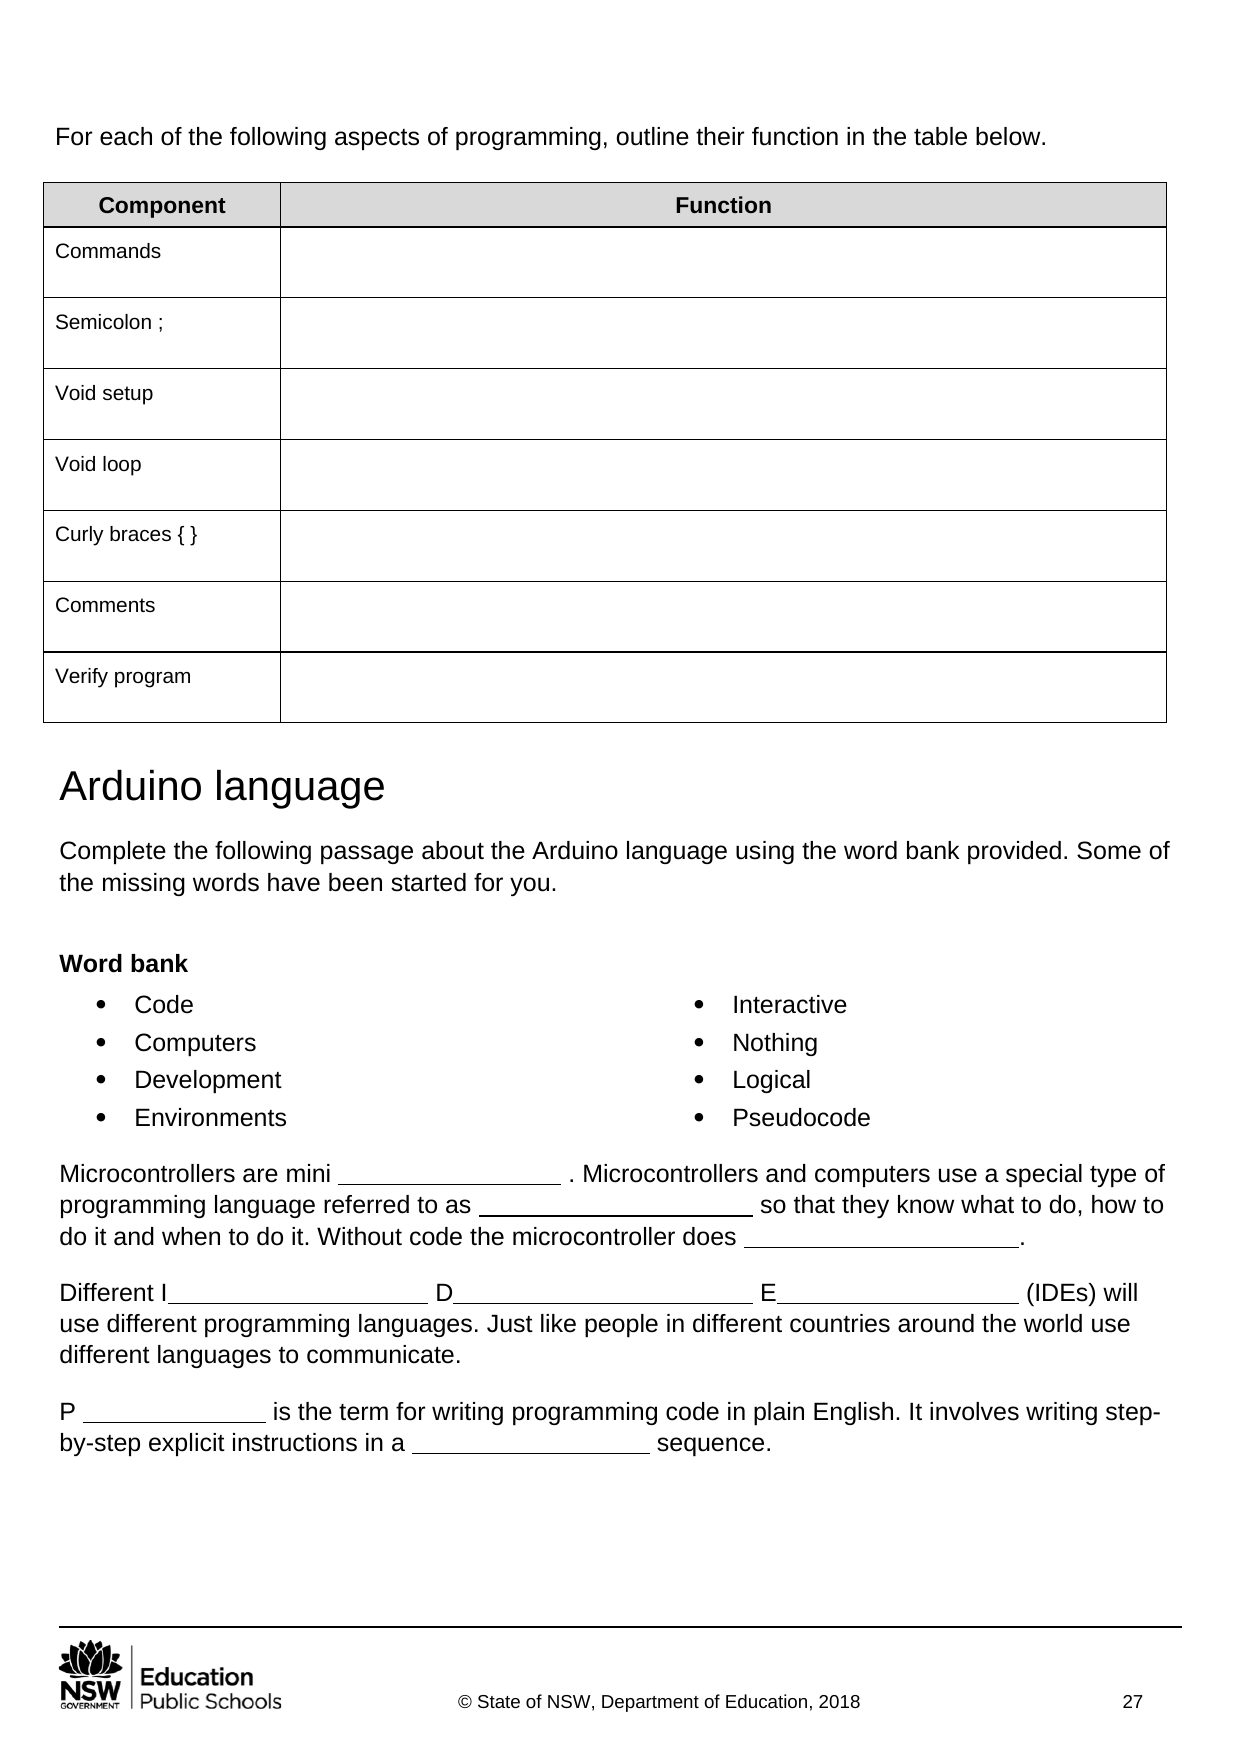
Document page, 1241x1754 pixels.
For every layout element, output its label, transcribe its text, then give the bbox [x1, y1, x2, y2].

table_cell Void loop [44, 440, 280, 510]
table_cell Void setup [44, 369, 280, 439]
list Pseudocode [694, 1102, 1181, 1132]
picture [58, 1640, 282, 1709]
table_cell [281, 582, 1166, 651]
list Interactive [694, 990, 1181, 1019]
text Arduino language [59, 761, 1181, 809]
table_header Component [44, 183, 280, 226]
list Code [97, 990, 583, 1019]
text Different I D E (IDEs) will use different programming languages. Just like people in different countries around the world use different languages to communicate. [59, 1275, 1181, 1369]
table_cell [281, 653, 1166, 722]
table_header Function [281, 183, 1166, 226]
text Microcontrollers are mini . Microcontrollers and computers use a special type of programming language referred to as so that they know what to do, how to do it and when to do it. Without code the microcontroller does . [59, 1157, 1181, 1250]
list Computers [97, 1027, 583, 1057]
table_cell [281, 298, 1166, 368]
table_cell [281, 511, 1166, 581]
list Environments [97, 1102, 583, 1132]
text For each of the following aspects of programming, outline their function in the table below. [59, 100, 1181, 150]
table_cell [281, 440, 1166, 510]
table_cell Verify program [44, 653, 280, 722]
table_cell [281, 369, 1166, 439]
text Complete the following passage about the Arduino language using the word bank provided. Some of the missing words have been started for you. [59, 834, 1181, 896]
table_cell [281, 228, 1166, 297]
list Development [97, 1065, 583, 1094]
table_cell Curly braces { } [44, 511, 280, 581]
text P is the term for writing programming code in plain English. It involves writing step-by-step explicit instructions in a sequence. [59, 1394, 1181, 1457]
table_cell Semicolon ; [44, 298, 280, 368]
list Nothing [694, 1027, 1181, 1057]
list Logical [694, 1065, 1181, 1094]
table_cell Comments [44, 582, 280, 651]
text Word bank [59, 946, 583, 977]
table_cell Commands [44, 228, 280, 297]
